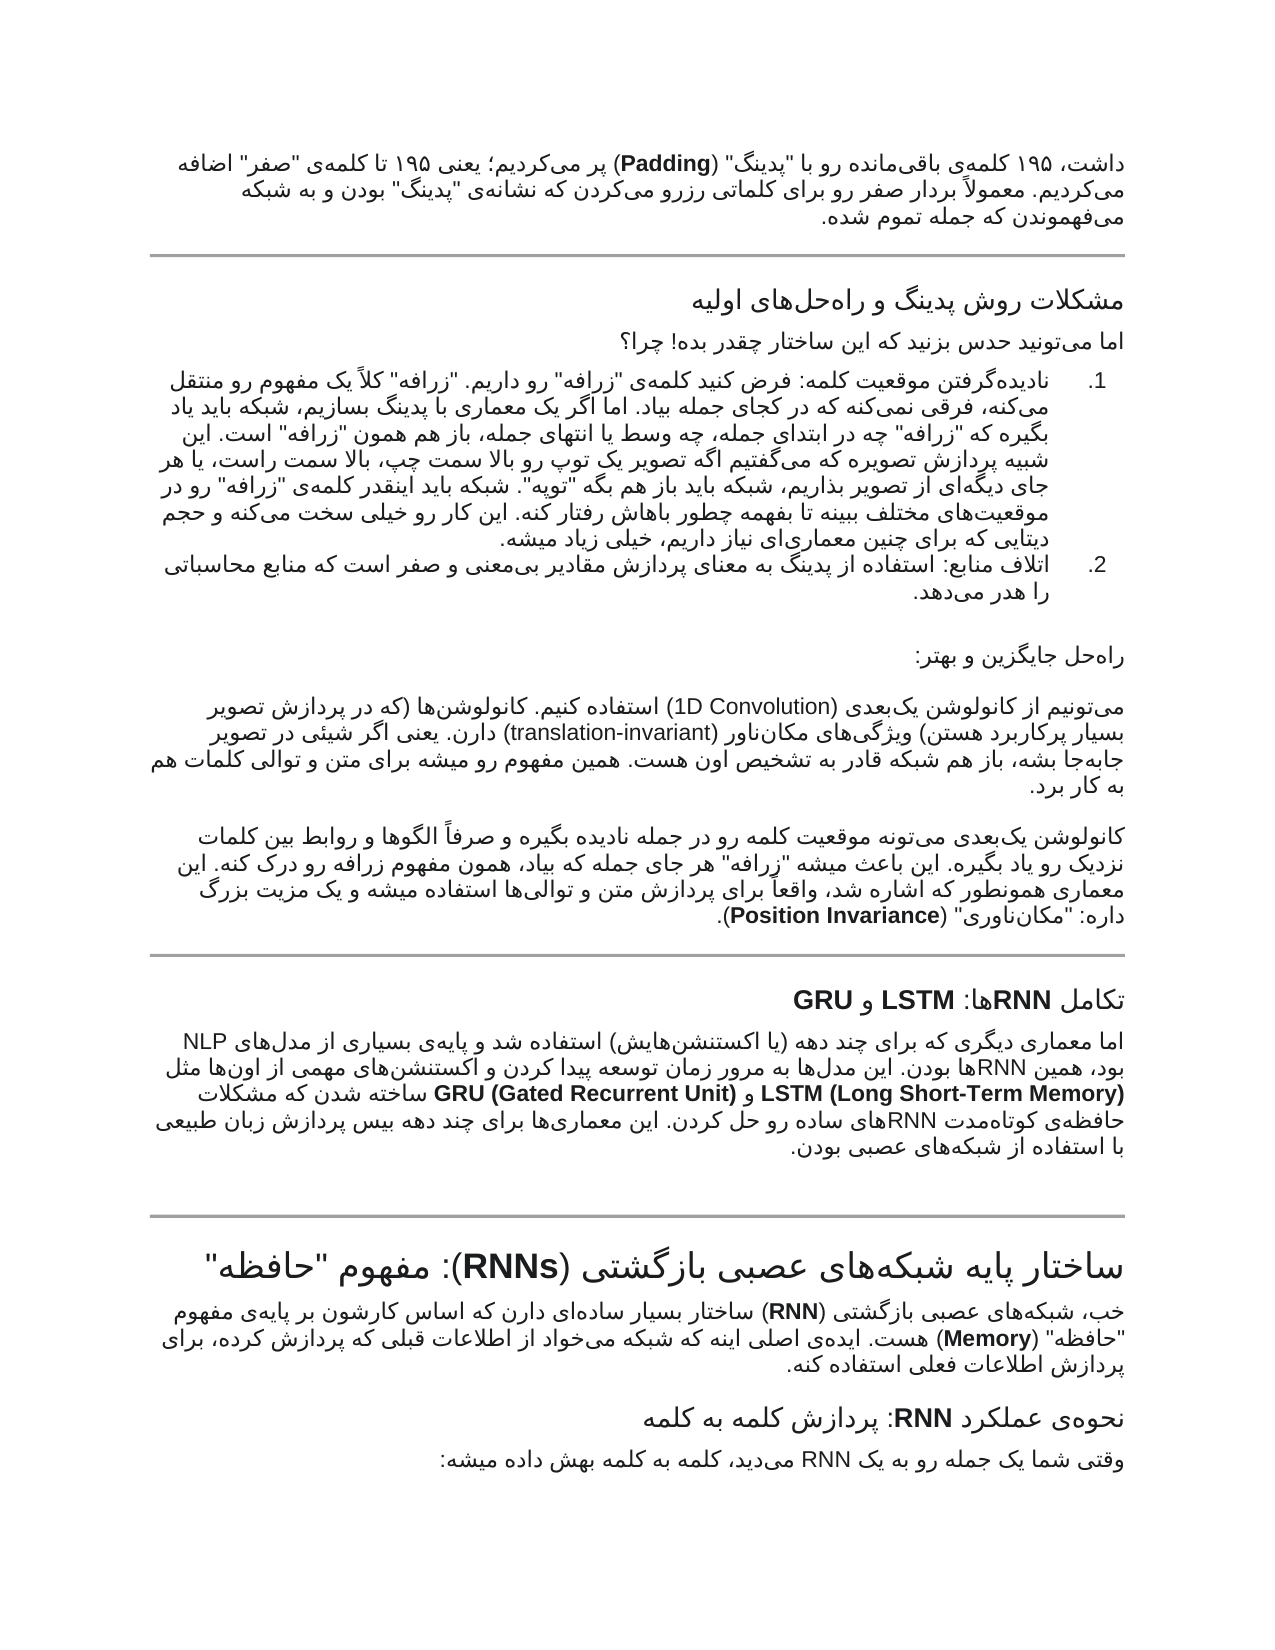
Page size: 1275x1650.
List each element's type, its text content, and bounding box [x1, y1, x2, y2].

subtitle نحوه‌ی عملکرد RNN: پردازش کلمه به کلمه [150, 1402, 1125, 1433]
subtitle تکامل RNNها: LSTM و GRU [150, 984, 1125, 1015]
text راه‌حل جایگزین و بهتر: [150, 642, 1125, 668]
text اما معماری دیگری که برای چند دهه (یا اکستنشن‌هایش) استفاده شد و پایه‌ی بسیاری از مدل‌های NLP بود، همین RNNها بودن. این مدل‌ها به مرور زمان توسعه پیدا کردن و اکستنشن‌های مهمی از اون‌ها مثل LSTM (Long Short-Term Memory) و GRU (Gated Recurrent Unit) ساخته شدن که مشکلات حافظه‌ی کوتاه‌مدت RNNهای ساده رو حل کردن. این معماری‌ها برای چند دهه بیس پردازش زبان طبیعی با استفاده از شبکه‌های عصبی بودن. [150, 1028, 1125, 1159]
text اما می‌تونید حدس بزنید که این ساختار چقدر بده! چرا؟ [150, 328, 1125, 354]
text می‌تونیم از کانولوشن یک‌بعدی (1D Convolution) استفاده کنیم. کانولوشن‌ها (که در پردازش تصویر بسیار پرکاربرد هستن) ویژگی‌های مکان‌ناور (translation-invariant) دارن. یعنی اگر شیئی در تصویر جابه‌جا بشه، باز هم شبکه قادر به تشخیص اون هست. همین مفهوم رو میشه برای متن و توالی کلمات هم به کار برد. [150, 693, 1125, 798]
subtitle ساختار پایه شبکه‌های عصبی بازگشتی (RNNs): مفهوم "حافظه" [150, 1245, 1125, 1286]
subtitle مشکلات روش پدینگ و راه‌حل‌های اولیه [150, 284, 1125, 316]
list نادیده‌گرفتن موقعیت کلمه: فرض کنید کلمه‌ی "زرافه" رو داریم. "زرافه" کلاً یک مفهوم رو منتقل می‌کنه، فرقی نمی‌کنه که در کجای جمله بیاد. اما اگر یک معماری با پدینگ بسازیم، شبکه باید یاد بگیره که "زرافه" چه در ابتدای جمله، چه وسط یا انتهای جمله، باز هم همون "زرافه" است. این شبیه پردازش تصویره که می‌گفتیم اگه تصویر یک توپ رو بالا سمت چپ، بالا سمت راست، یا هر جای دیگه‌ای از تصویر بذاریم، شبکه باید باز هم بگه "توپه". شبکه باید اینقدر کلمه‌ی "زرافه" رو در موقعیت‌های مختلف ببینه تا بفهمه چطور باهاش رفتار کنه. این کار رو خیلی سخت می‌کنه و حجم دیتایی که برای چنین معماری‌ای نیاز داریم، خیلی زیاد میشه. [150, 367, 1094, 551]
list اتلاف منابع: استفاده از پدینگ به معنای پردازش مقادیر بی‌معنی و صفر است که منابع محاسباتی را هدر می‌دهد. [150, 551, 1094, 604]
text کانولوشن یک‌بعدی می‌تونه موقعیت کلمه رو در جمله نادیده بگیره و صرفاً الگوها و روابط بین کلمات نزدیک رو یاد بگیره. این باعث میشه "زرافه" هر جای جمله که بیاد، همون مفهوم زرافه رو درک کنه. این معماری همونطور که اشاره شد، واقعاً برای پردازش متن و توالی‌ها استفاده میشه و یک مزیت بزرگ داره: "مکان‌ناوری" (Position Invariance). [150, 823, 1125, 929]
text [150, 150, 1125, 229]
text خب، شبکه‌های عصبی بازگشتی (RNN) ساختار بسیار ساده‌ای دارن که اساس کارشون بر پایه‌ی مفهوم "حافظه" (Memory) هست. ایده‌ی اصلی اینه که شبکه می‌خواد از اطلاعات قبلی که پردازش کرده، برای پردازش اطلاعات فعلی استفاده کنه. [150, 1298, 1125, 1377]
text وقتی شما یک جمله رو به یک RNN می‌دید، کلمه به کلمه بهش داده میشه: [150, 1446, 1125, 1472]
